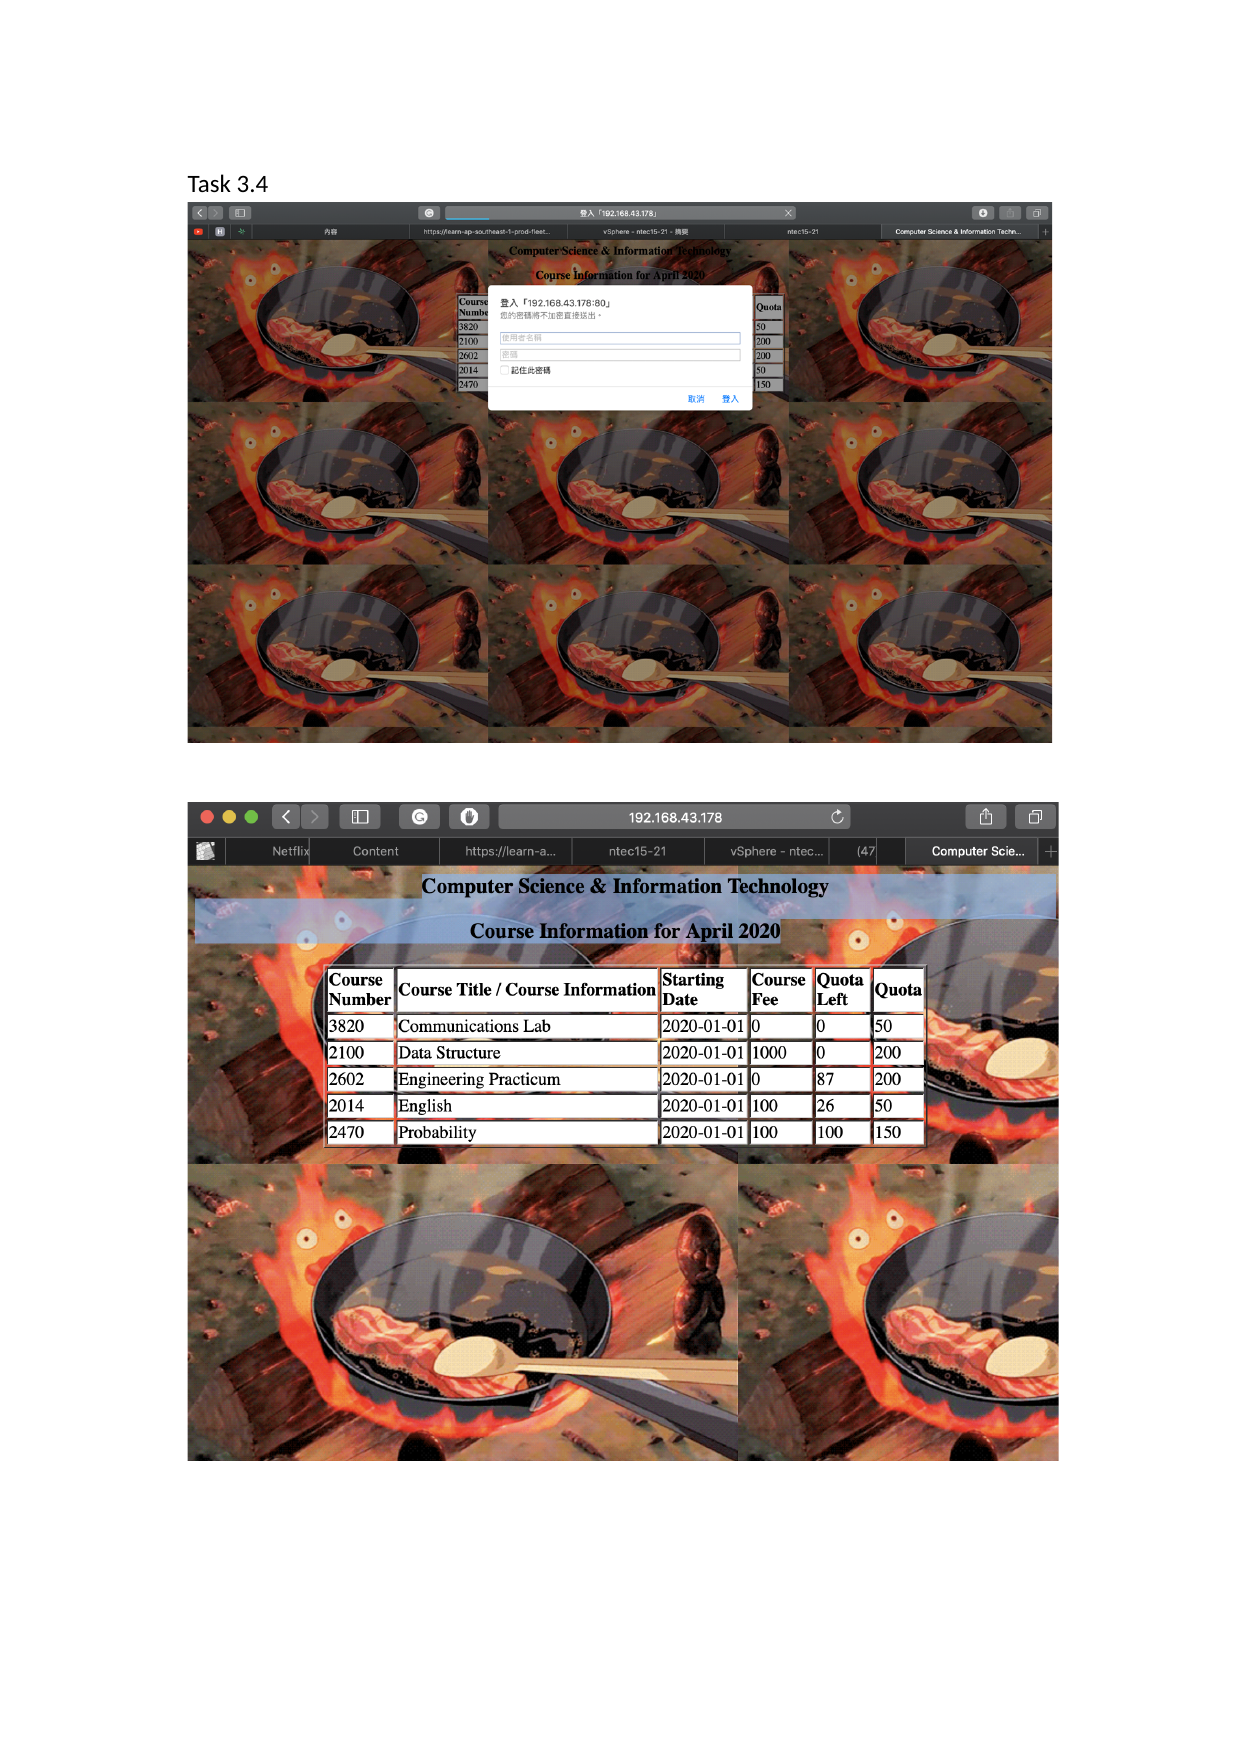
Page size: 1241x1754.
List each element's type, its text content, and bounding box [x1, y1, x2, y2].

text Task 3.4 [187, 164, 1053, 202]
picture [187, 202, 1053, 743]
picture [187, 802, 1059, 1461]
